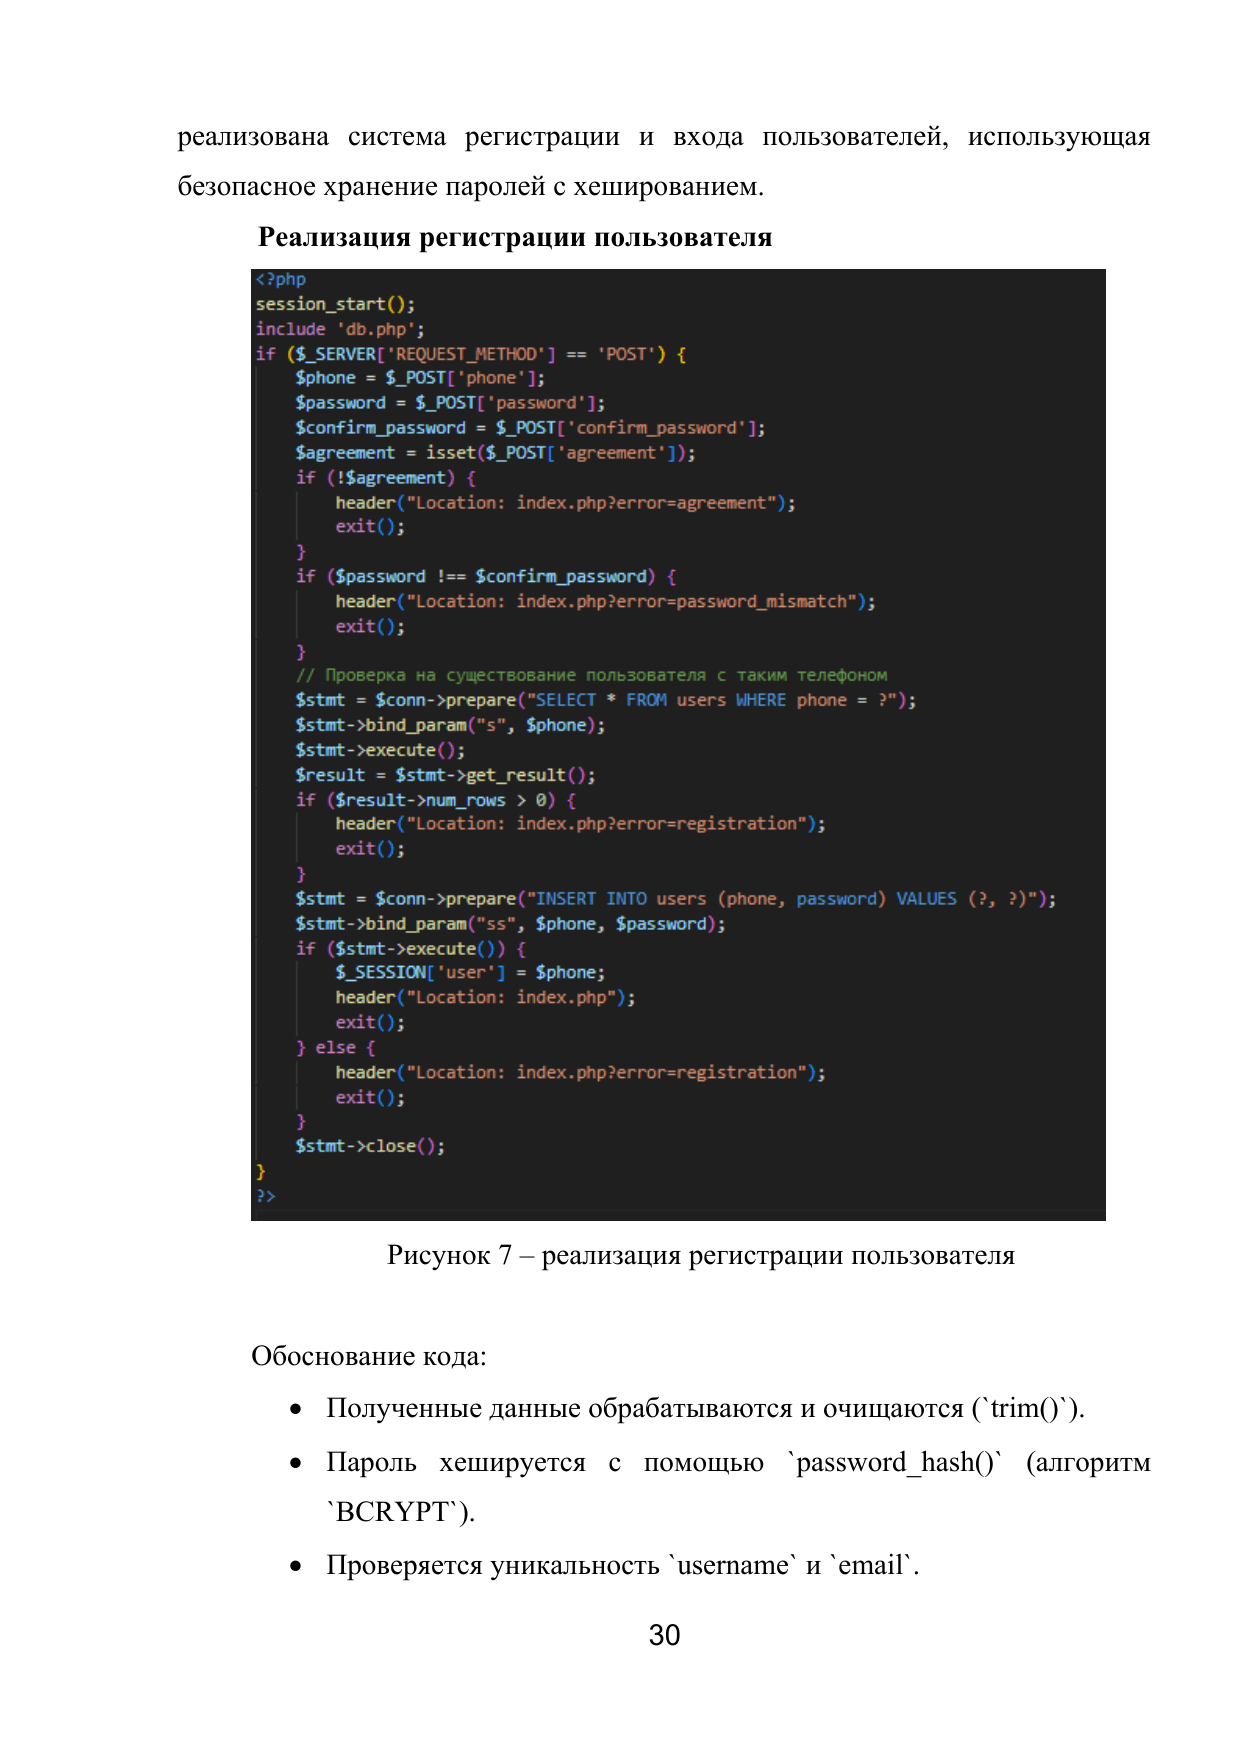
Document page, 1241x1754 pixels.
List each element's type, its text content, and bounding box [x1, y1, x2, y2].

list Полученные данные обрабатываются и очищаются (`trim()`). [288, 1388, 1152, 1424]
text Рисунок 7 – реализация регистрации пользователя [177, 1237, 1152, 1271]
text Реализация регистрации пользователя [177, 219, 1152, 252]
list Пароль хешируется с помощью `password_hash()` (алгоритм `BCRYPT`). [288, 1442, 1152, 1528]
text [177, 118, 1152, 202]
picture [251, 269, 1106, 1221]
text Обоснование кода: [177, 1338, 1152, 1372]
list Проверяется уникальность `username` и `email`. [288, 1545, 1152, 1581]
